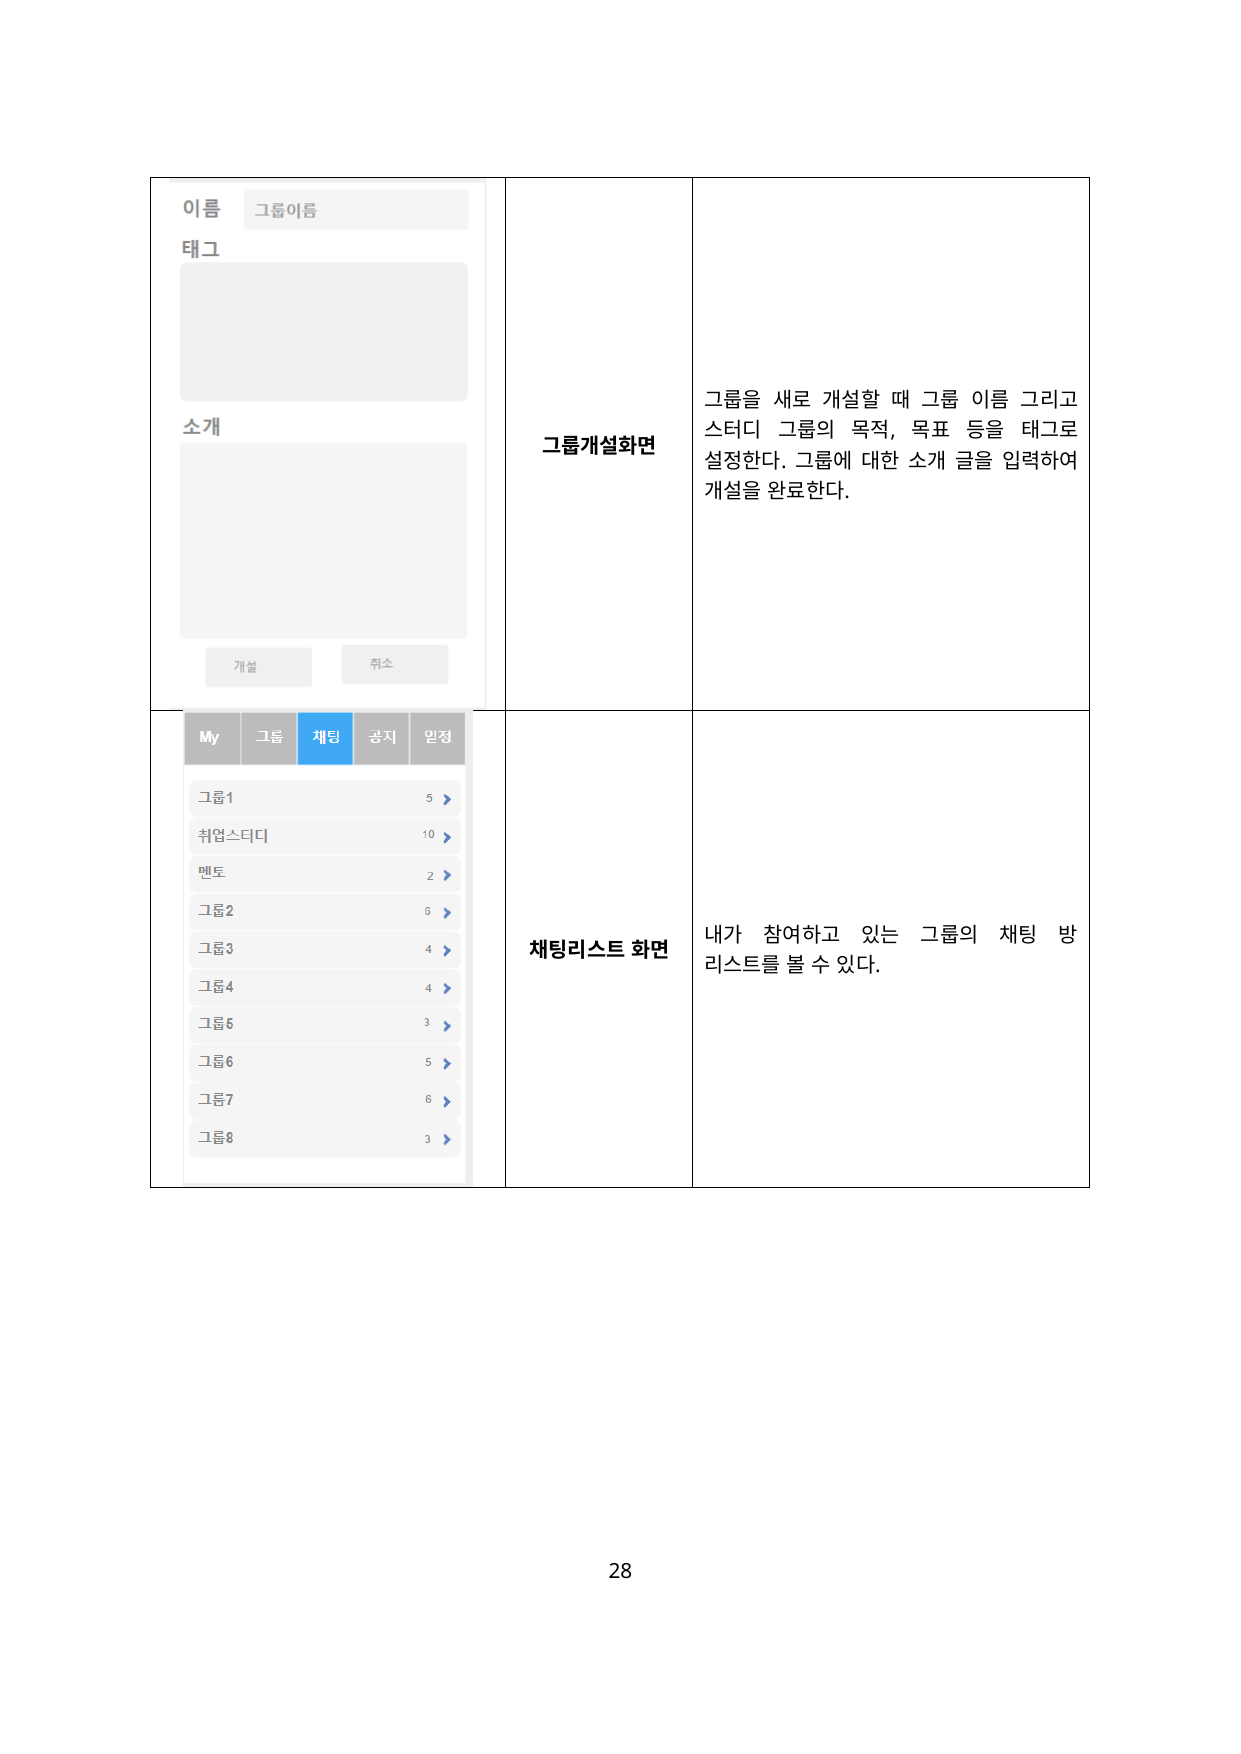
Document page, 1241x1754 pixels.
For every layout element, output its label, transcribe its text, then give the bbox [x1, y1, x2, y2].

table_cell 그룹을 새로 개설할 때 그룹 이름 그리고 스터디 그룹의 목적, 목표 등을 태그로 설정한다. 그룹에 대한 소개 글을 입력하여 개설을 완료한다. [693, 178, 1089, 710]
table_cell [487, 178, 505, 710]
table_cell 내가 참여하고 있는 그룹의 채팅 방 리스트를 볼 수 있다. [693, 711, 1089, 1187]
table_cell 채팅리스트 화면 [506, 711, 692, 1187]
table_cell [151, 711, 183, 1187]
picture [169, 178, 487, 1187]
table_cell [151, 178, 169, 710]
table_cell 그룹개설화면 [506, 178, 692, 710]
table_cell [474, 711, 505, 1187]
